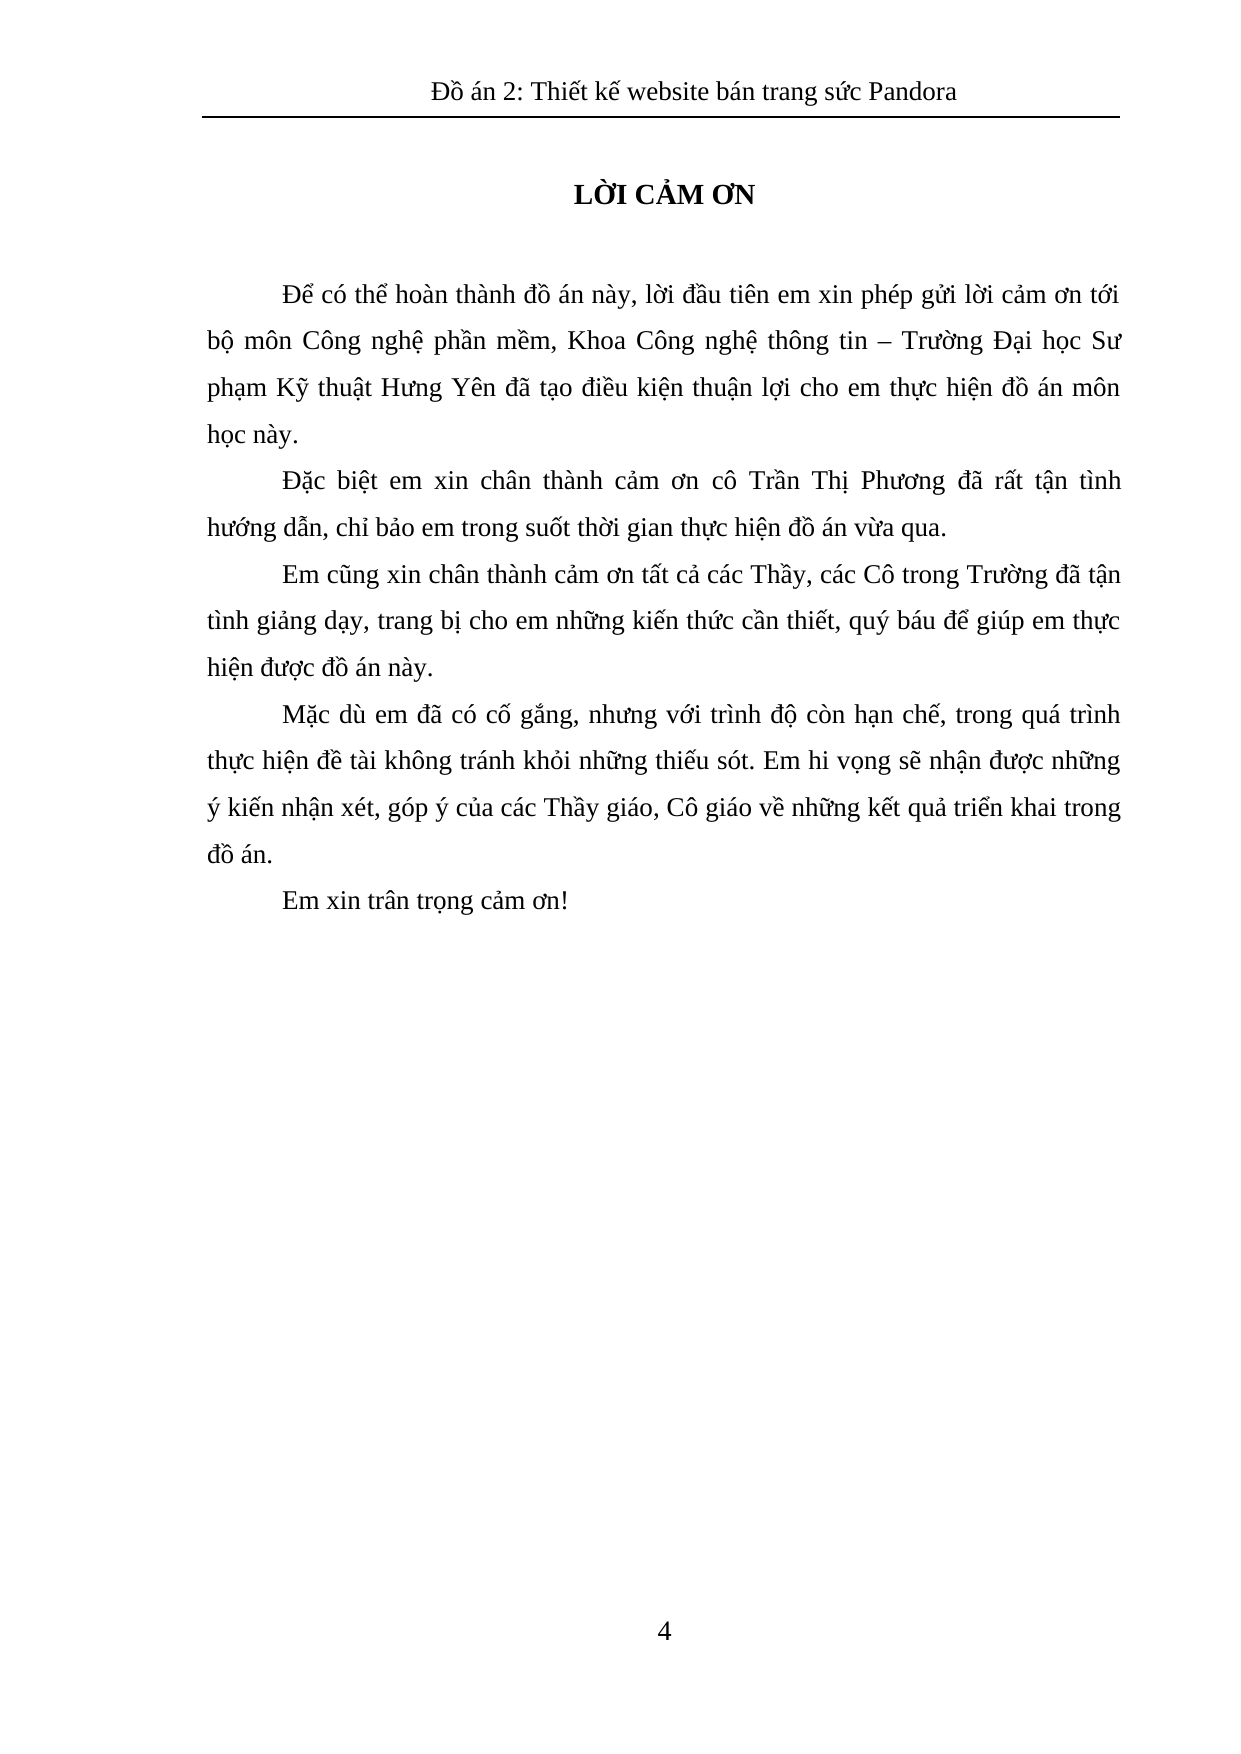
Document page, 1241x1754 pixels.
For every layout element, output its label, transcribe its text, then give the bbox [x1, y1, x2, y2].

text LỜI CẢM ƠN [207, 177, 1122, 211]
text Đặc biệt em xin chân thành cảm ơn cô Trần Thị Phương đã rất tận tình hướng dẫn, chỉ bảo em trong suốt thời gian thực hiện đồ án vừa qua. [207, 464, 1122, 542]
text Em xin trân trọng cảm ơn! [207, 884, 1122, 916]
text Em cũng xin chân thành cảm ơn tất cả các Thầy, các Cô trong Trường đã tận tình giảng dạy, trang bị cho em những kiến thức cần thiết, quý báu để giúp em thực hiện được đồ án này. [207, 558, 1122, 682]
text Để có thể hoàn thành đồ án này, lời đầu tiên em xin phép gửi lời cảm ơn tới bộ môn Công nghệ phần mềm, Khoa Công nghệ thông tin – Trường Đại học Sư phạm Kỹ thuật Hưng Yên đã tạo điều kiện thuận lợi cho em thực hiện đồ án môn học này. [207, 278, 1122, 449]
text Mặc dù em đã có cố gắng, nhưng với trình độ còn hạn chế, trong quá trình thực hiện đề tài không tránh khỏi những thiếu sót. Em hi vọng sẽ nhận được những ý kiến nhận xét, góp ý của các Thầy giáo, Cô giáo về những kết quả triển khai trong đồ án. [207, 698, 1122, 869]
